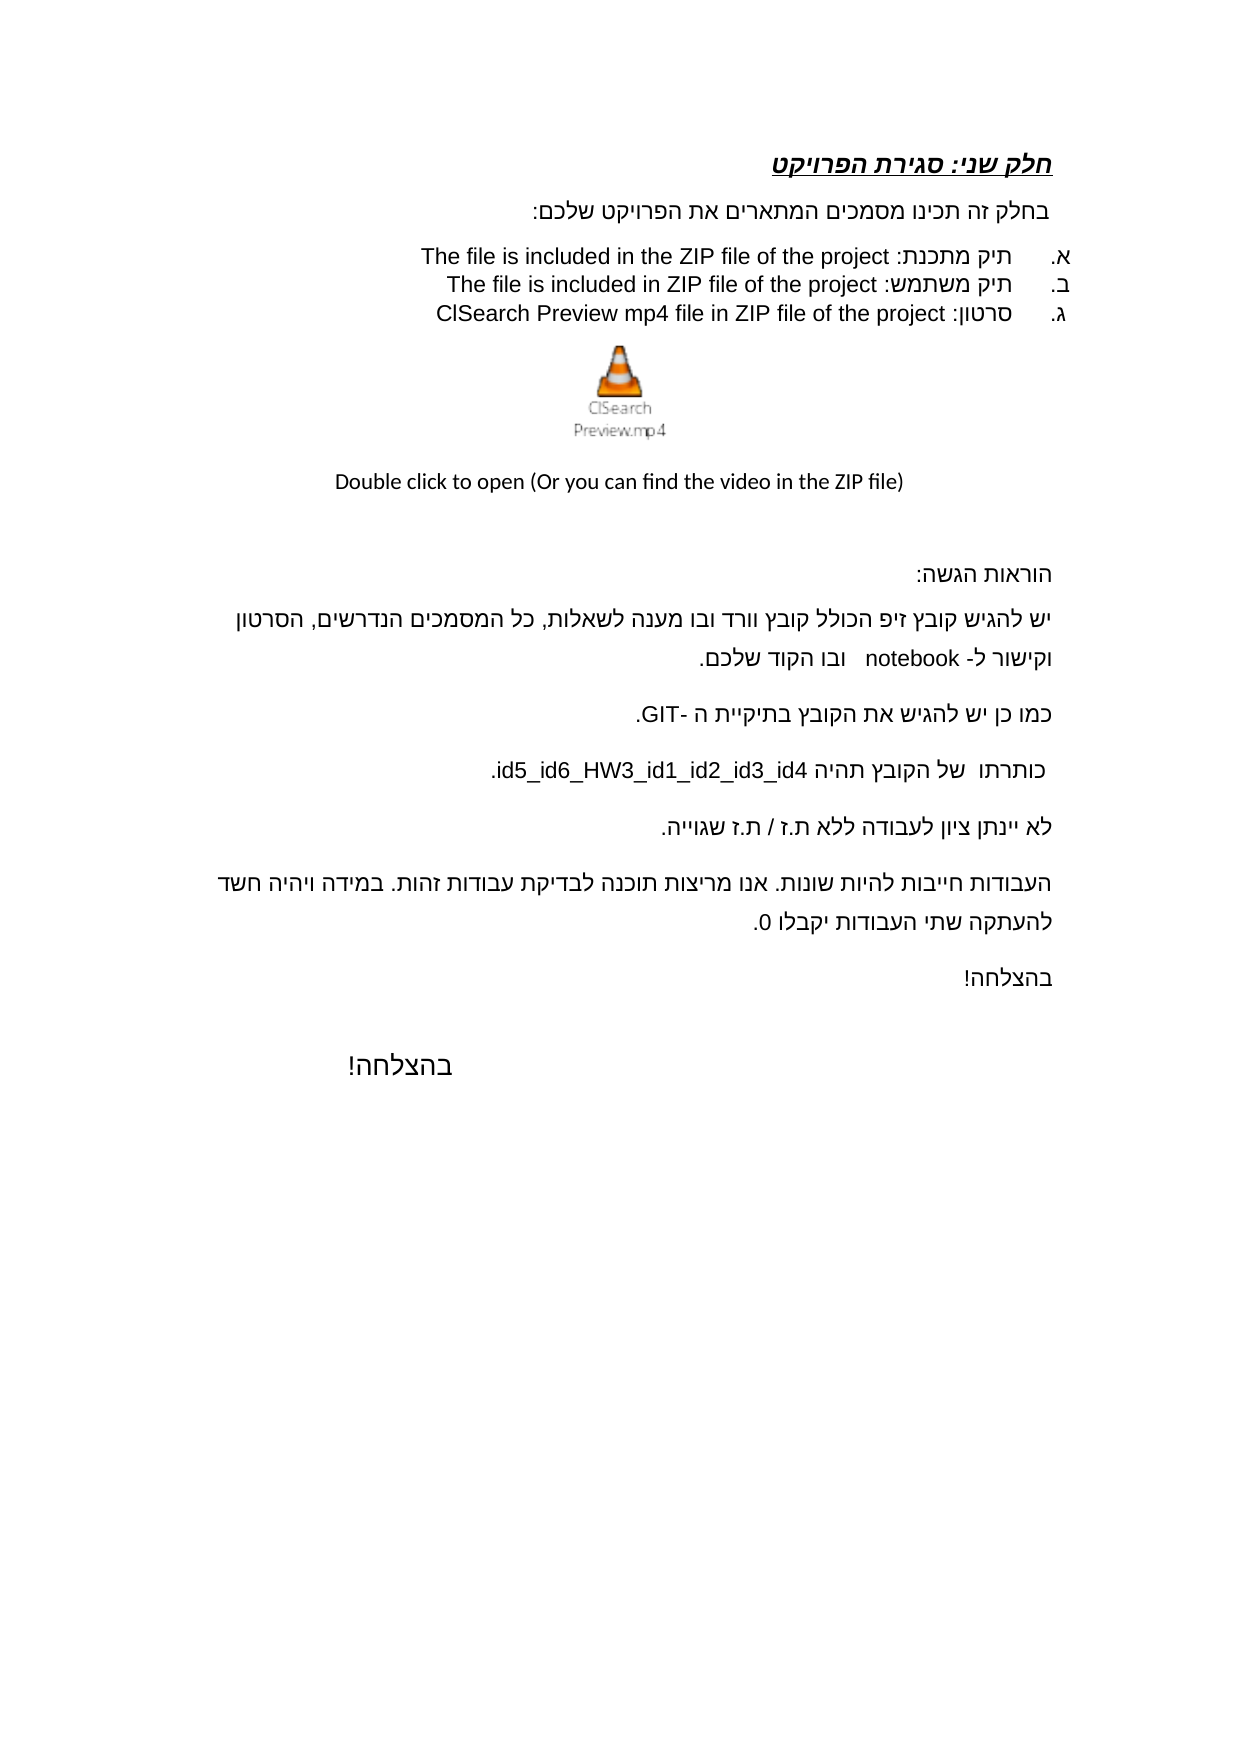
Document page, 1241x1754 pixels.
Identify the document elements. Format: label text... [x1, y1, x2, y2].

text לא יינתן ציון לעבודה ללא ת.ז / ת.ז שגוייה. [187, 813, 1053, 840]
text כותרתו של הקובץ תהיה id5_id6_HW3_id1_id2_id3_id4. [187, 757, 1053, 784]
text בהצלחה! [187, 1050, 528, 1082]
text בחלק זה תכינו מסמכים המתארים את הפרויקט שלכם: [187, 198, 1050, 224]
text יש להגיש קובץ זיפ הכולל קובץ וורד ובו מענה לשאלות, כל המסמכים הנדרשים, הסרטון וקישור ל- notebook ובו הקוד שלכם. [187, 606, 1053, 671]
text העבודות חייבות להיות שונות. אנו מריצות תוכנה לבדיקת עבודות זהות. במידה ויהיה חשד להעתקה שתי העבודות יקבלו 0. [187, 870, 1053, 936]
text הוראות הגשה: [187, 561, 1053, 587]
list תיק מתכנת: The file is included in the ZIP file of the project [187, 243, 1050, 269]
list תיק משתמש: The file is included in ZIP file of the project [187, 271, 1050, 298]
text בהצלחה! [187, 965, 1053, 992]
text כמו כן יש להגיש את הקובץ בתיקיית ה -GIT. [187, 701, 1053, 728]
text חלק שני: סגירת הפרויקט [187, 150, 1053, 179]
list סרטון: ClSearch Preview mp4 file in ZIP file of the project [187, 300, 1050, 326]
text Double click to open (Or you can find the video in the ZIP file) [187, 467, 1053, 495]
